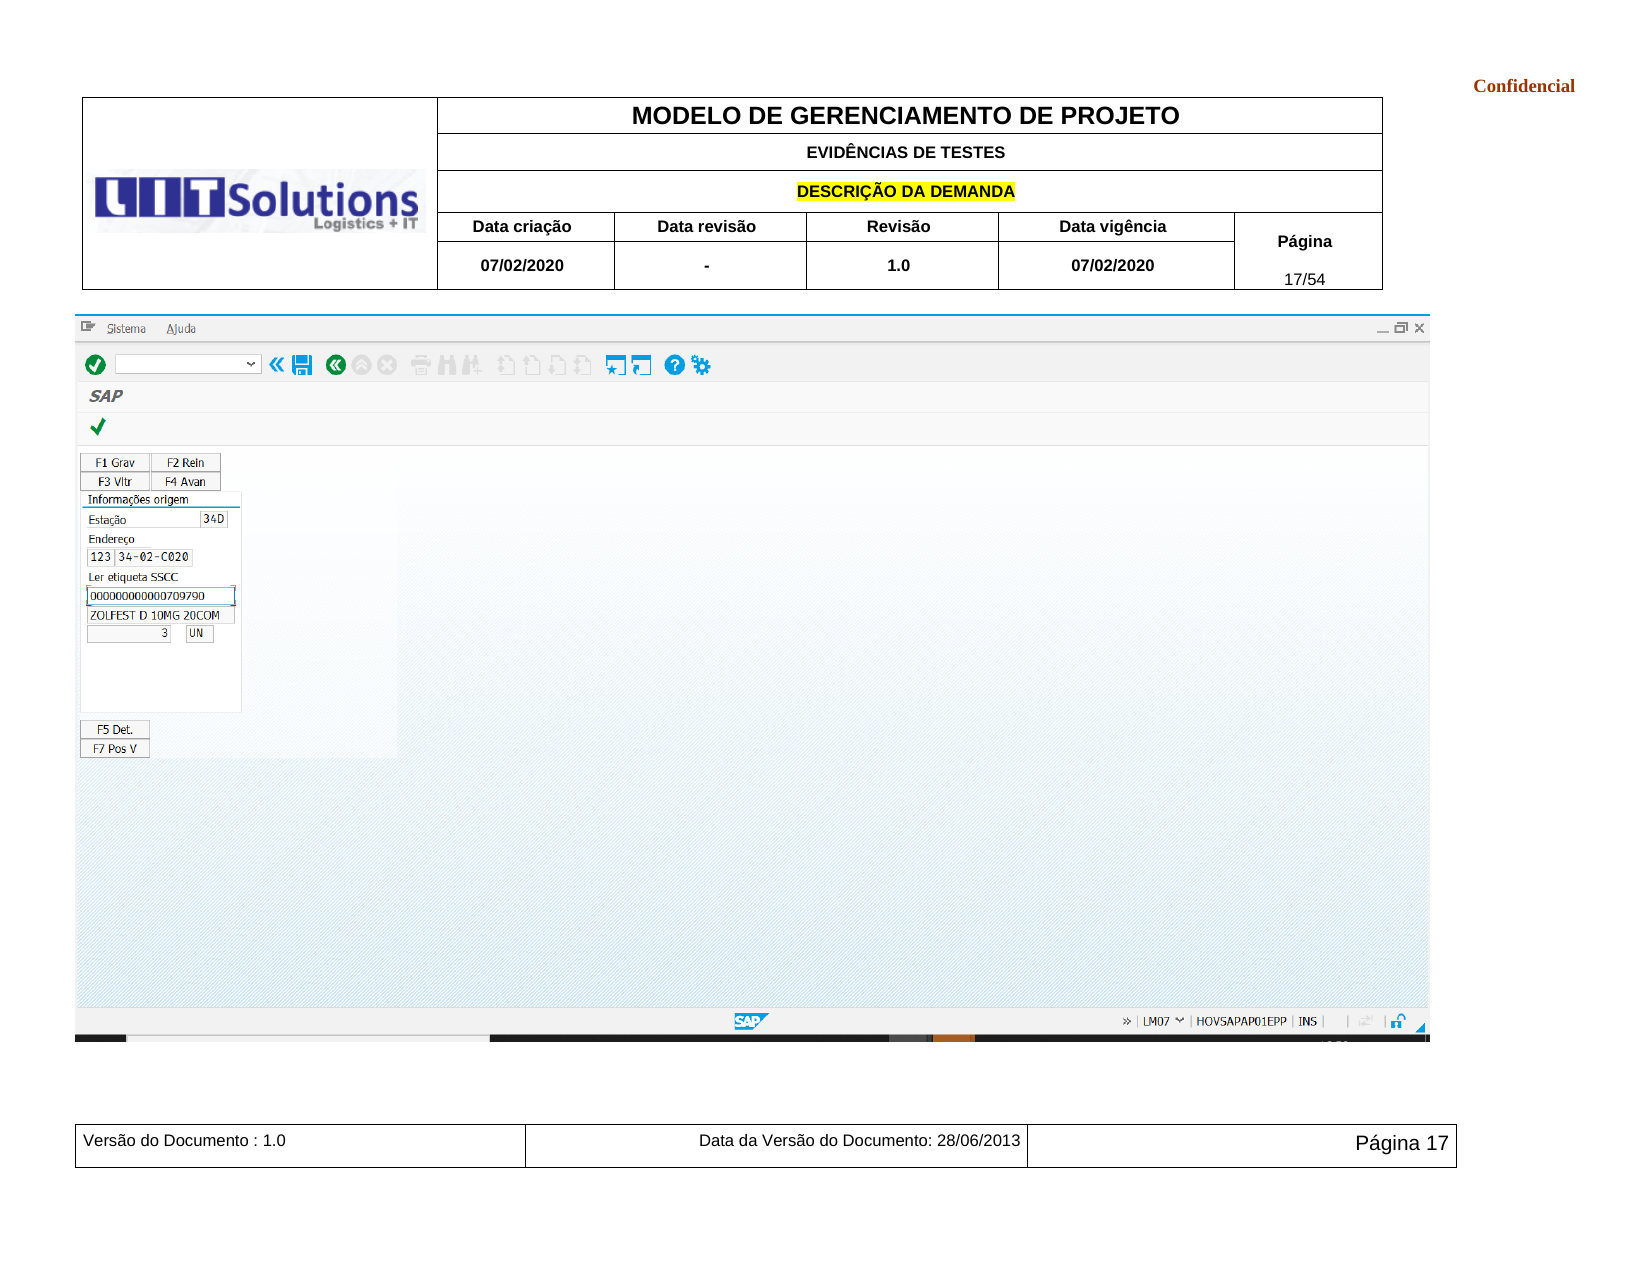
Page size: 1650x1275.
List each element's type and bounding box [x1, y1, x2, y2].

picture [75, 317, 1430, 1042]
picture [86, 169, 427, 233]
